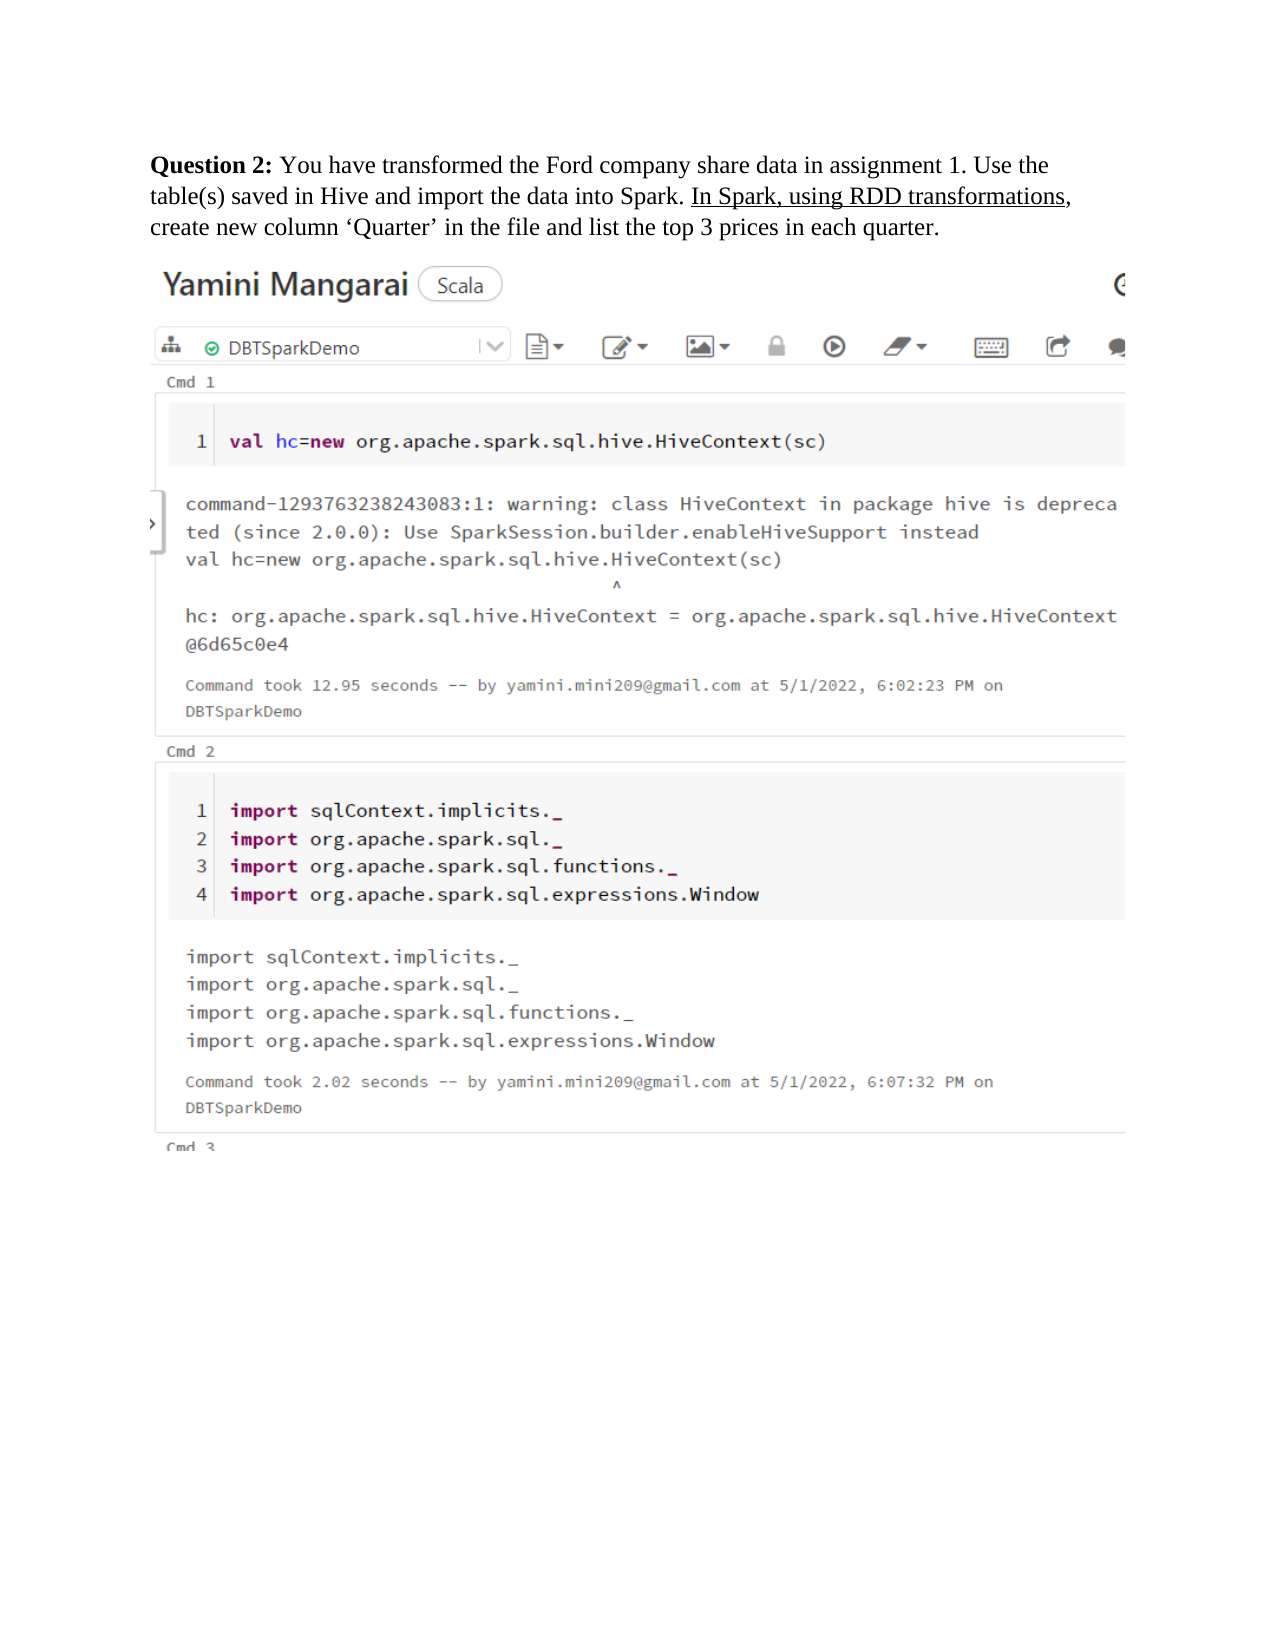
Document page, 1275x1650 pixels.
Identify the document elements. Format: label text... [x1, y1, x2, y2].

picture [150, 259, 1125, 1151]
text Question 2: You have transformed the Ford company share data in assignment 1. Use the table(s) saved in Hive and import the data into Spark. In Spark, using RDD transformations, create new column ‘Quarter’ in the file and list the top 3 prices in each quarter. [150, 150, 1125, 241]
